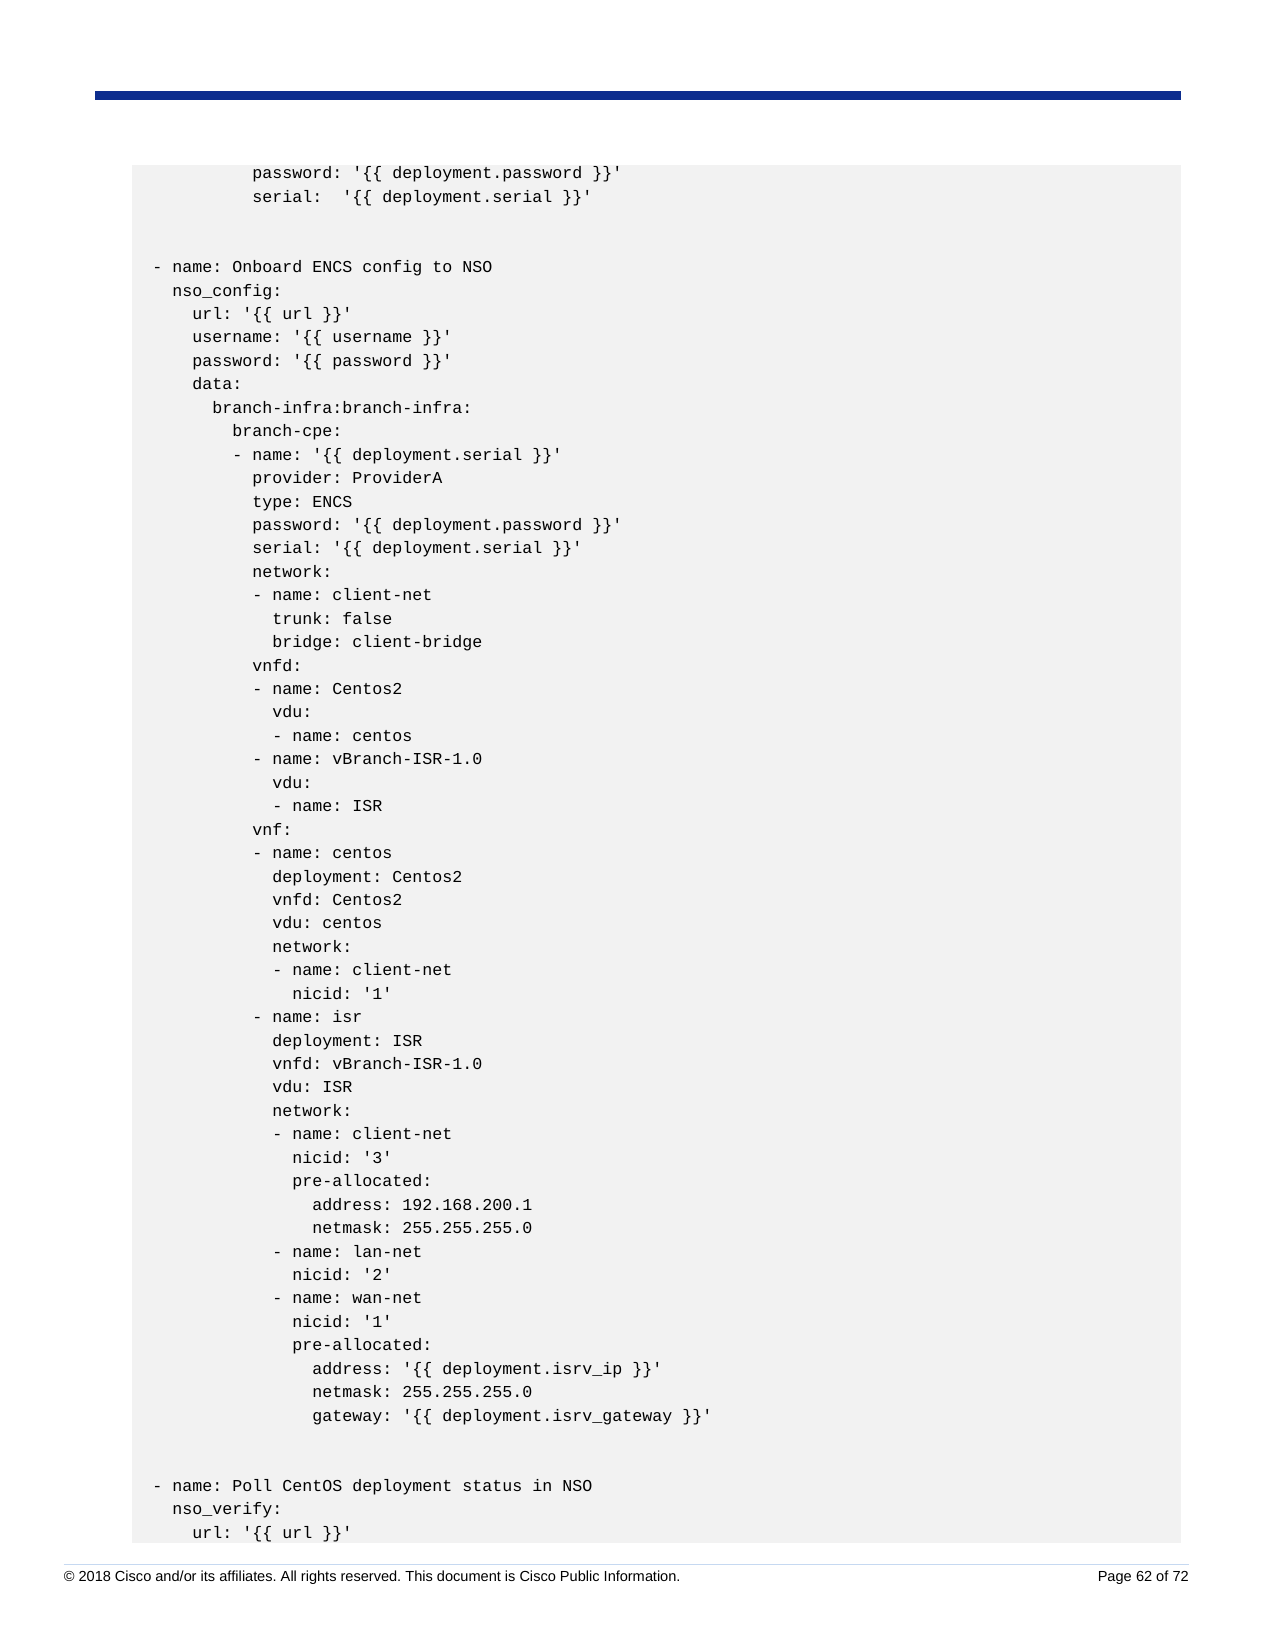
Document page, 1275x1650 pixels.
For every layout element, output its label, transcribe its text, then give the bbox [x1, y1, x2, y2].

text deployment: ISR [132, 1032, 1181, 1051]
text nso_verify: [132, 1501, 1181, 1520]
text vnfd: Centos2 [132, 892, 1181, 910]
text vdu: [132, 704, 1181, 723]
text nicid: '1' [132, 1313, 1181, 1332]
text - name: '{{ deployment.serial }}' [132, 446, 1181, 465]
text network: [132, 563, 1181, 582]
text netmask: 255.255.255.0 [132, 1384, 1181, 1403]
text address: '{{ deployment.isrv_ip }}' [132, 1360, 1181, 1379]
text branch-cpe: [132, 423, 1181, 442]
text gateway: '{{ deployment.isrv_gateway }}' [132, 1407, 1181, 1426]
text password: '{{ password }}' [132, 352, 1181, 371]
text username: '{{ username }}' [132, 329, 1181, 348]
text password: '{{ deployment.password }}' [132, 517, 1181, 535]
text branch-infra:branch-infra: [132, 399, 1181, 418]
text - name: centos [132, 727, 1181, 746]
text nicid: '3' [132, 1149, 1181, 1168]
text network: [132, 1102, 1181, 1121]
text serial: '{{ deployment.serial }}' [132, 540, 1181, 559]
text - name: isr [132, 1009, 1181, 1028]
text url: '{{ url }}' [132, 306, 1181, 324]
text - name: client-net [132, 962, 1181, 981]
text - name: vBranch-ISR-1.0 [132, 751, 1181, 770]
text serial: '{{ deployment.serial }}' [132, 188, 1181, 207]
text url: '{{ url }}' [132, 1524, 1181, 1543]
text trunk: false [132, 610, 1181, 629]
text - name: client-net [132, 587, 1181, 606]
text vnfd: vBranch-ISR-1.0 [132, 1056, 1181, 1074]
text pre-allocated: [132, 1337, 1181, 1356]
text vdu: ISR [132, 1079, 1181, 1098]
text type: ENCS [132, 493, 1181, 512]
text - name: Poll CentOS deployment status in NSO [132, 1477, 1181, 1496]
text - name: lan-net [132, 1243, 1181, 1262]
text nso_config: [132, 282, 1181, 301]
text data: [132, 376, 1181, 395]
text - name: ISR [132, 798, 1181, 817]
text nicid: '2' [132, 1267, 1181, 1285]
text - name: client-net [132, 1126, 1181, 1145]
text - name: wan-net [132, 1290, 1181, 1309]
text address: 192.168.200.1 [132, 1196, 1181, 1215]
text vnfd: [132, 657, 1181, 676]
text bridge: client-bridge [132, 634, 1181, 653]
text deployment: Centos2 [132, 868, 1181, 887]
text netmask: 255.255.255.0 [132, 1220, 1181, 1238]
text provider: ProviderA [132, 470, 1181, 488]
text - name: Centos2 [132, 681, 1181, 699]
text nicid: '1' [132, 985, 1181, 1004]
text network: [132, 938, 1181, 957]
text - name: centos [132, 845, 1181, 863]
text vnf: [132, 821, 1181, 840]
text vdu: [132, 774, 1181, 793]
text pre-allocated: [132, 1173, 1181, 1192]
text - name: Onboard ENCS config to NSO [132, 259, 1181, 278]
text vdu: centos [132, 915, 1181, 934]
text password: '{{ deployment.password }}' [132, 165, 1181, 184]
